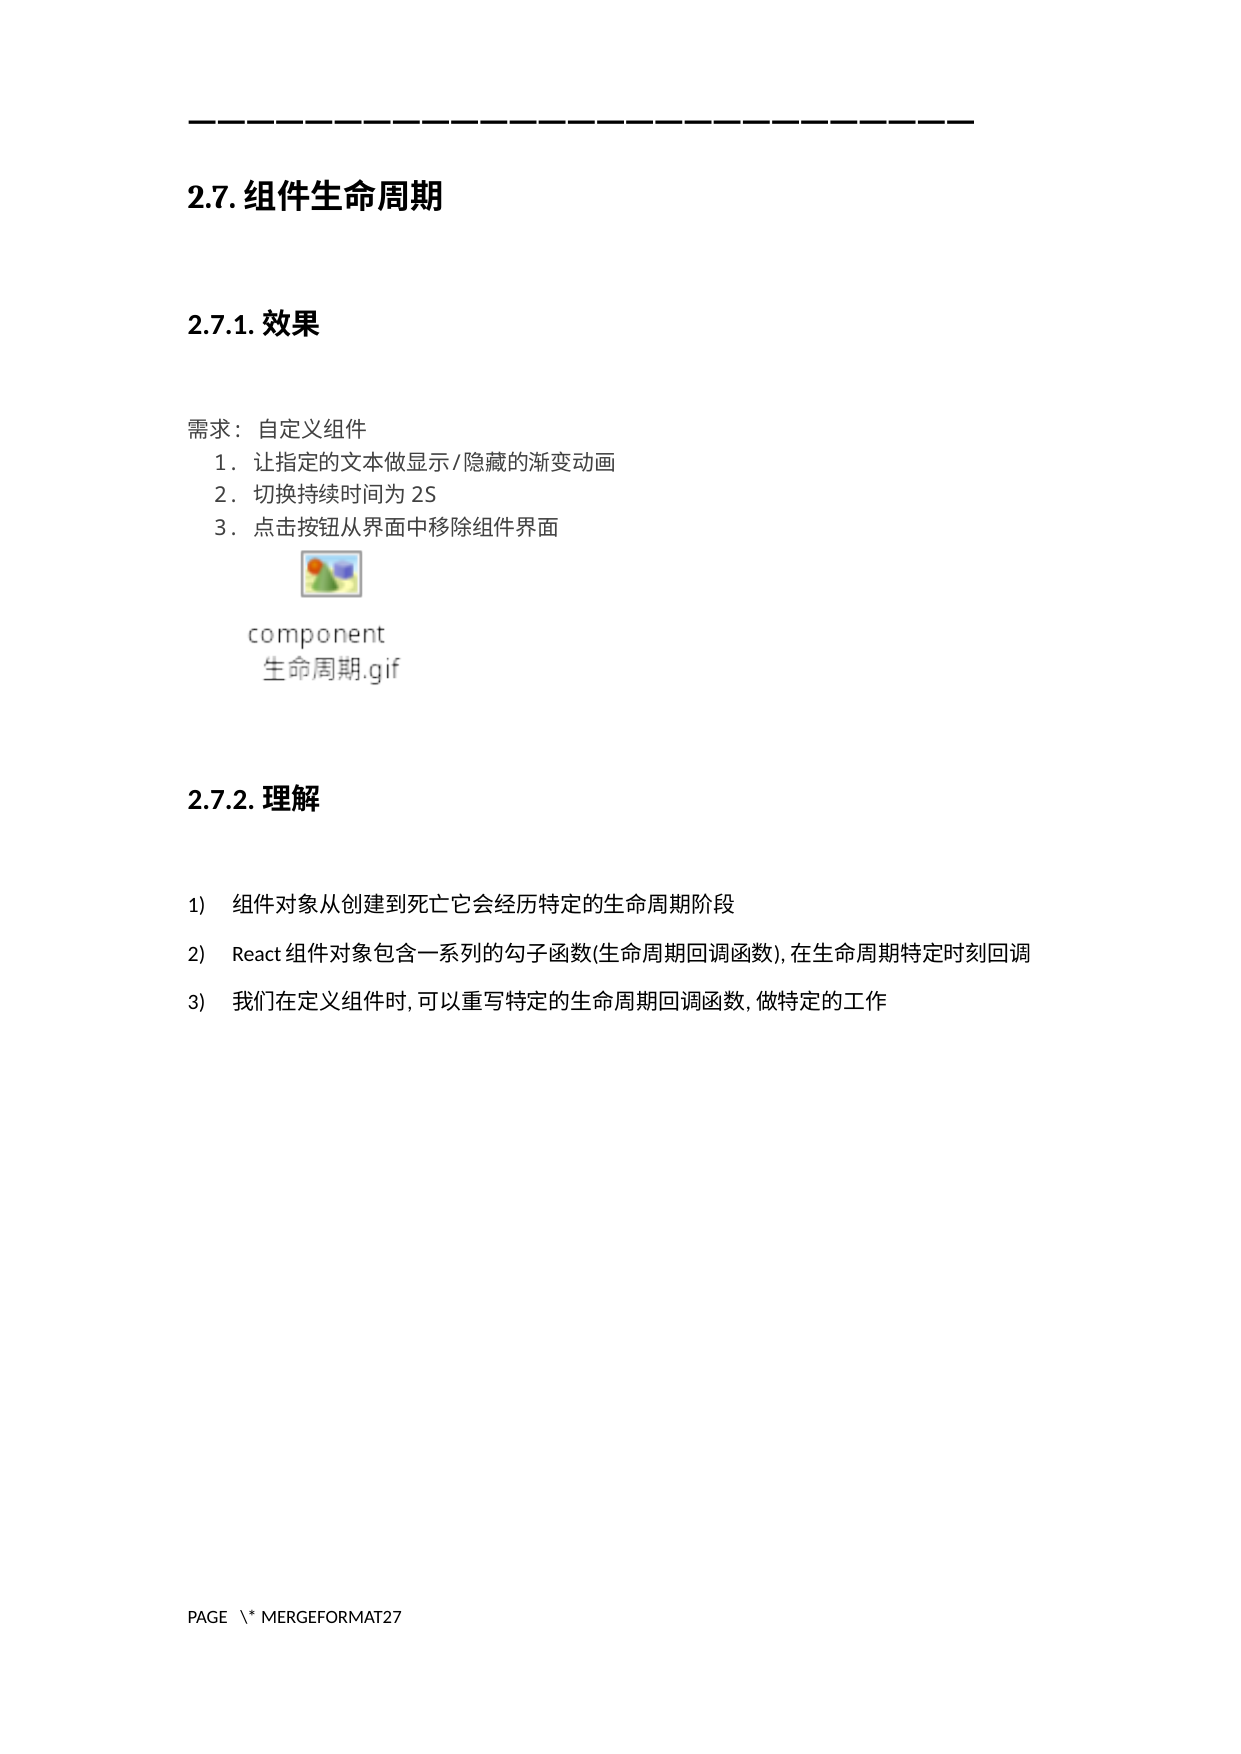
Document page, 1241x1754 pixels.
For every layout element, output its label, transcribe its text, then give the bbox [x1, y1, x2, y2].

subtitle 2.7.2. 理解 [187, 764, 1053, 829]
subtitle 2.7. 组件生命周期 [187, 162, 1053, 227]
list 组件对象从创建到死亡它会经历特定的生命周期阶段 [187, 887, 1053, 919]
text 需求: 自定义组件 1. 让指定的文本做显示/隐藏的渐变动画 2. 切换持续时间为2S 3. 点击按钮从界面中移除组件界面 [187, 412, 1053, 542]
subtitle 2.7.1. 效果 [187, 289, 1053, 354]
list React组件对象包含一系列的勾子函数(生命周期回调函数), 在生命周期特定时刻回调 [187, 935, 1053, 968]
list 我们在定义组件时, 可以重写特定的生命周期回调函数, 做特定的工作 [187, 984, 1053, 1016]
